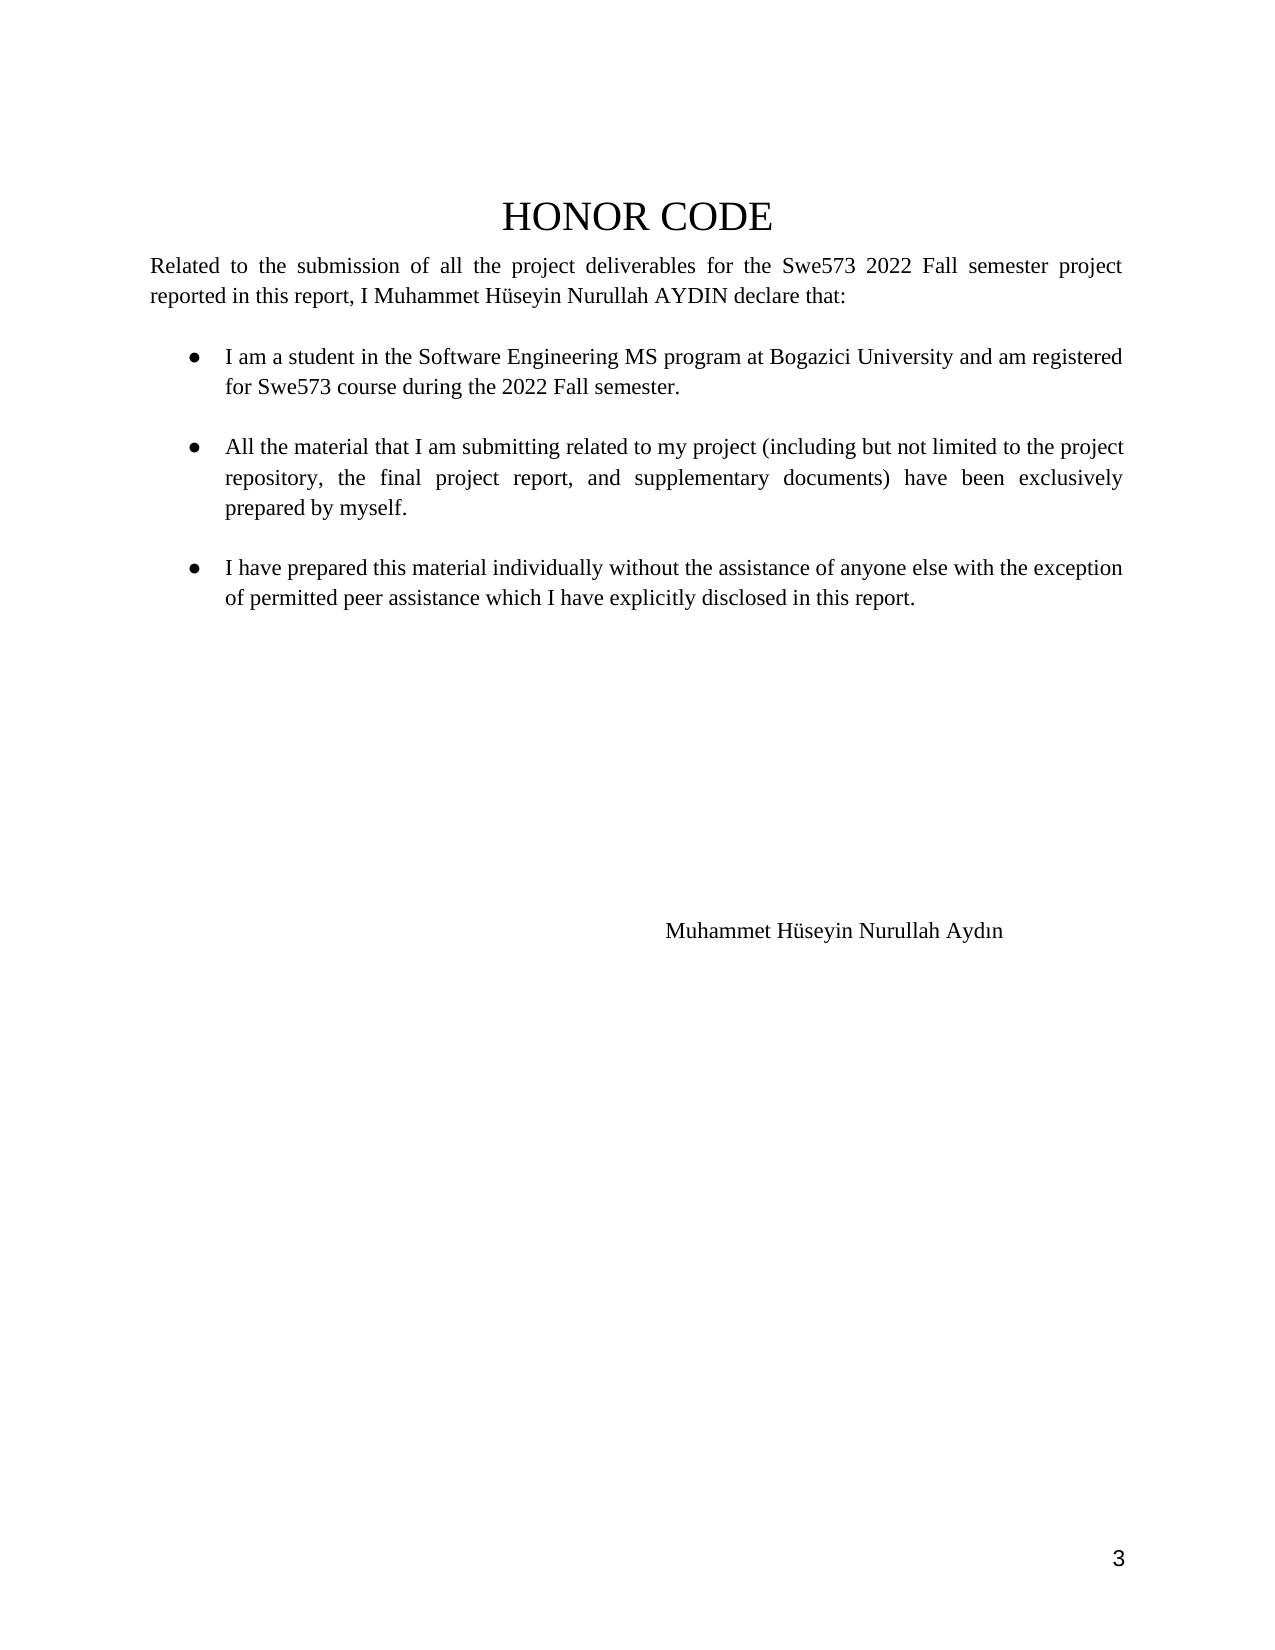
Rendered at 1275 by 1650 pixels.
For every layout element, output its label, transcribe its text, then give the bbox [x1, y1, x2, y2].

text Muhammet Hüseyin Nurullah Aydın [150, 917, 1125, 943]
text Related to the submission of all the project deliverables for the Swe573 2022 Fall semester project reported in this report, I Muhammet Hüseyin Nurullah AYDIN declare that: [150, 252, 1125, 309]
subtitle HONOR CODE [150, 192, 1125, 239]
list I have prepared this material individually without the assistance of anyone else with the exception of permitted peer assistance which I have explicitly disclosed in this report. [187, 554, 1125, 611]
list All the material that I am submitting related to my project (including but not limited to the project repository, the final project report, and supplementary documents) have been exclusively prepared by myself. [187, 433, 1125, 520]
list I am a student in the Software Engineering MS program at Bogazici University and am registered for Swe573 course during the 2022 Fall semester. [187, 343, 1125, 399]
